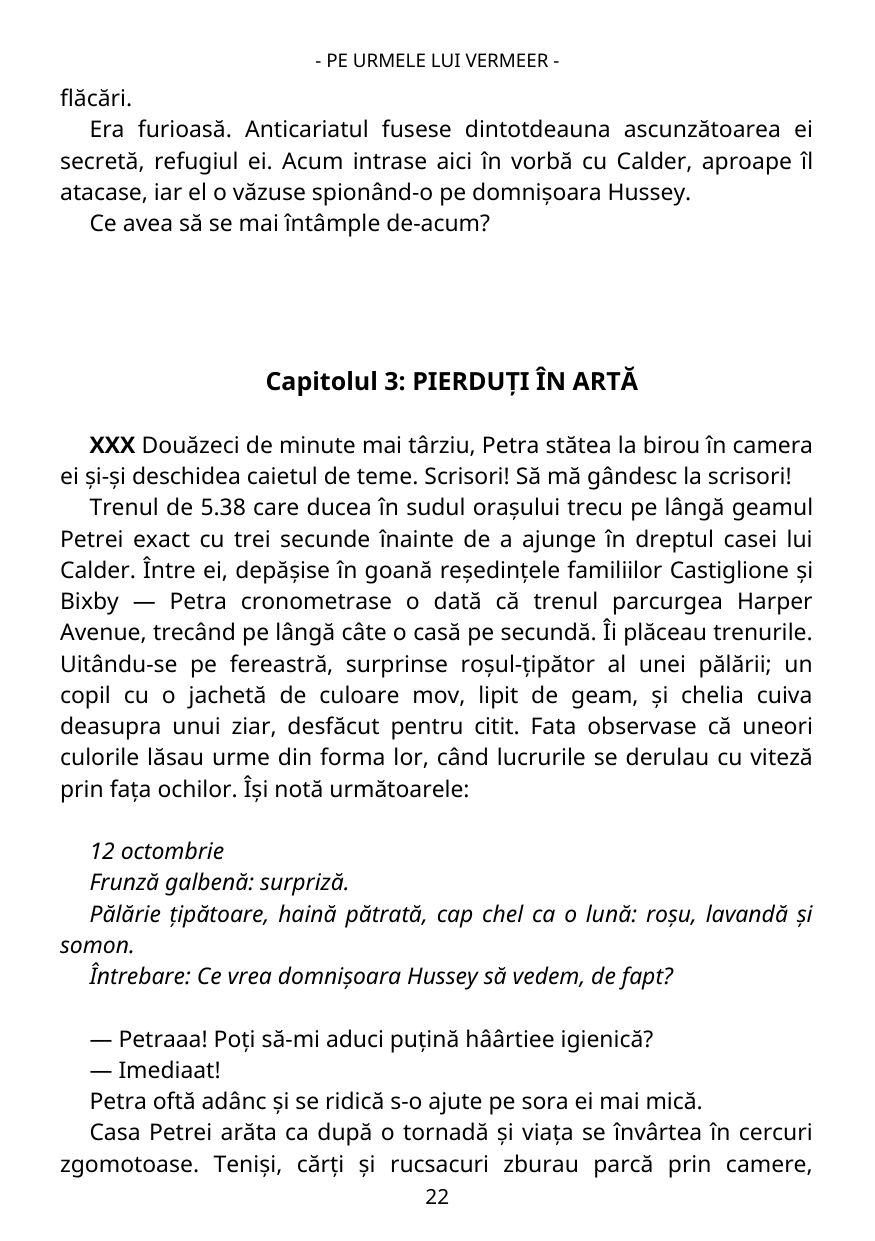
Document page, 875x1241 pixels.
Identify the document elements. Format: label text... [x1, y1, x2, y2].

text Frunză galbenă: surpriză. [60, 866, 814, 897]
text — Petraaa! Poţi să-mi aduci puţină hâârtiee igienică? [60, 1022, 814, 1054]
text Pălărie ţipătoare, haină pătrată, cap chel ca o lună: roşu, lavandă şi somon. [60, 897, 814, 960]
text Petra oftă adânc şi se ridică s-o ajute pe sora ei mai mică. [60, 1085, 814, 1116]
text — Imediaat! [60, 1054, 814, 1085]
text 12 octombrie [60, 835, 814, 866]
text Ce avea să se mai întâmple de-acum? [60, 207, 814, 238]
text XXX Douăzeci de minute mai târziu, Petra stătea la birou în camera ei şi-şi deschidea caietul de teme. Scrisori! Să mă gândesc la scrisori! [60, 429, 814, 491]
text Capitolul 3: PIERDUŢI ÎN ARTĂ [60, 363, 814, 397]
text Trenul de 5.38 care ducea în sudul oraşului trecu pe lângă geamul Petrei exact cu trei secunde înainte de a ajunge în dreptul casei lui Calder. Între ei, depăşise în goană reşedinţele familiilor Castiglione şi Bixby — Petra cronometrase o dată că trenul parcurgea Harper Avenue, trecând pe lângă câte o casă pe secundă. Îi plăceau trenurile. Uitându-se pe fereastră, surprinse roşul-ţipător al unei pălării; un copil cu o jachetă de culoare mov, lipit de geam, şi chelia cuiva deasupra unui ziar, desfăcut pentru citit. Fata observase că uneori culorile lăsau urme din forma lor, când lucrurile se derulau cu viteză prin faţa ochilor. Îşi notă următoarele: [60, 491, 814, 804]
text Întrebare: Ce vrea domnişoara Hussey să vedem, de fapt? [60, 960, 814, 991]
text Era furioasă. Anticariatul fusese dintotdeauna ascunzătoarea ei secretă, refugiul ei. Acum intrase aici în vorbă cu Calder, aproape îl atacase, iar el o văzuse spionând-o pe domnişoara Hussey. [60, 113, 814, 207]
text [60, 82, 814, 113]
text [60, 1116, 814, 1179]
